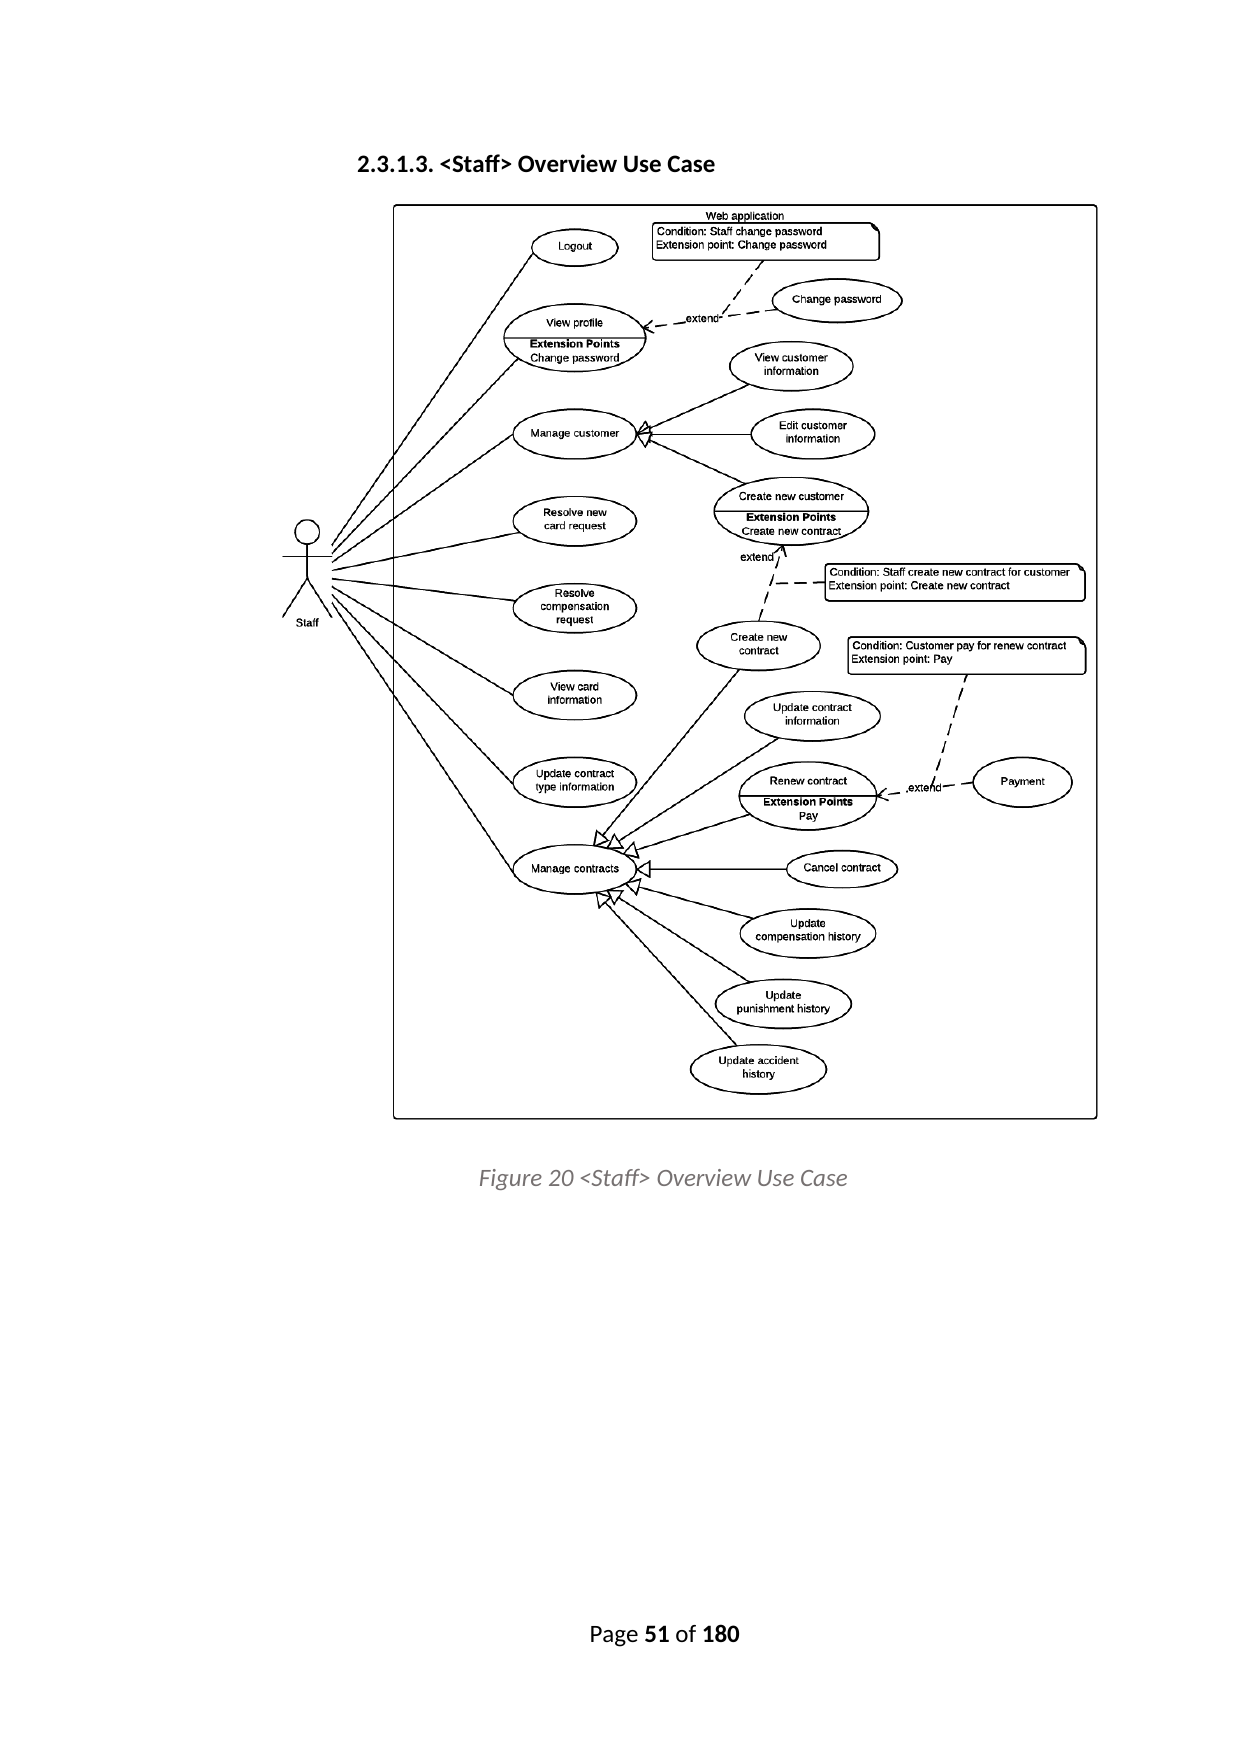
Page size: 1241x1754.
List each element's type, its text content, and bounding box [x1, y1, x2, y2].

subtitle <Staff> Overview Use Case [357, 148, 1122, 178]
text Figure 20 <Staff> Overview Use Case [207, 1162, 1122, 1192]
picture [208, 180, 1121, 1143]
